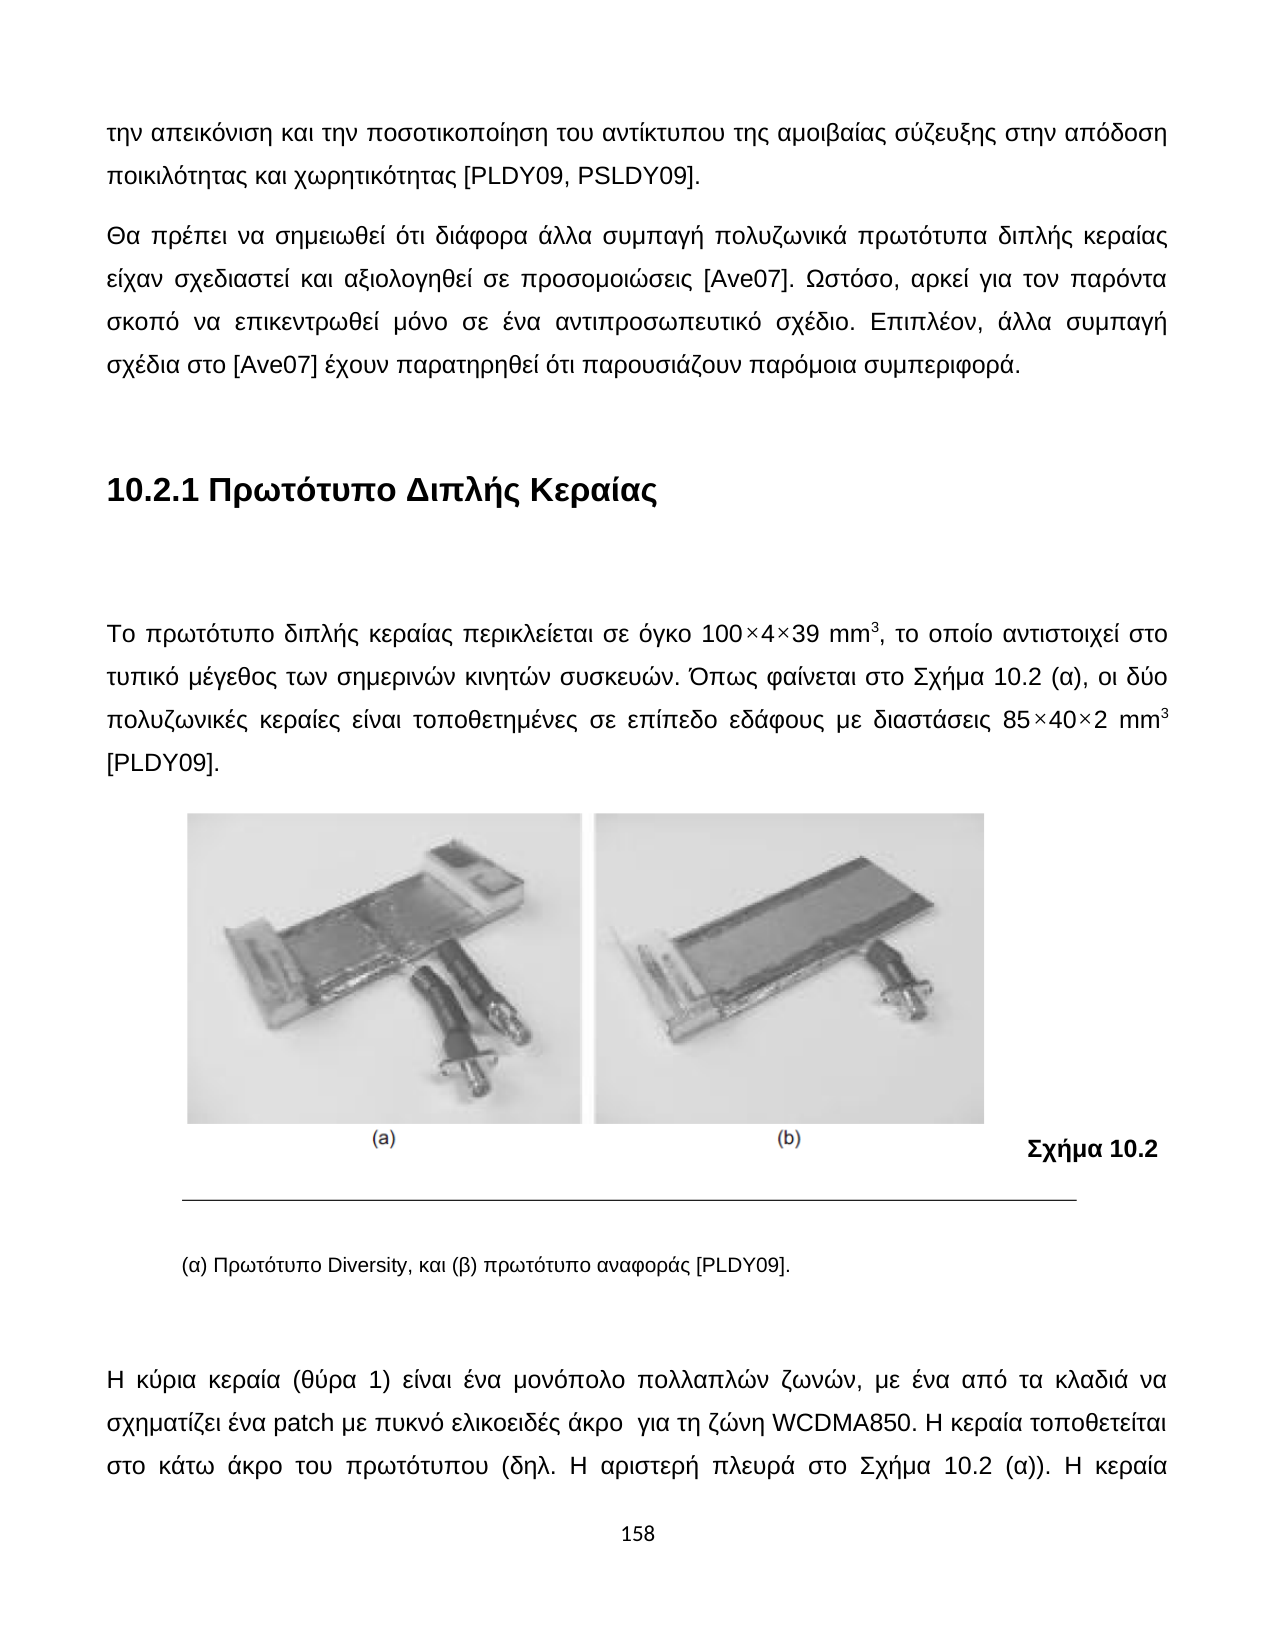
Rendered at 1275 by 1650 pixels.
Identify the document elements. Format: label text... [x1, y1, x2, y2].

text (α) Πρωτότυπο Diversity, και (β) πρωτότυπο αναφοράς [PLDY09]. [106, 1252, 1169, 1276]
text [106, 1365, 1169, 1480]
text Θα πρέπει να σημειωθεί ότι διάφορα άλλα συμπαγή πολυζωνικά πρωτότυπα διπλής κεραίας είχαν σχεδιαστεί και αξιολογηθεί σε προσομοιώσεις [Ave07]. Ωστόσο, αρκεί για τον παρόντα σκοπό να επικεντρωθεί μόνο σε ένα αντιπροσωπευτικό σχέδιο. Επιπλέον, άλλα συμπαγή σχέδια στο [Ave07] έχουν παρατηρηθεί ότι παρουσιάζουν παρόμοια συμπεριφορά. [106, 221, 1169, 379]
text Το πρωτότυπο διπλής κεραίας περικλείεται σε όγκο 100439 mm3, το οποίο αντιστοιχεί στο τυπικό μέγεθος των σημερινών κινητών συσκευών. Όπως φαίνεται στο Σχήμα 10.2 (α), οι δύο πολυζωνικές κεραίες είναι τοποθετημένες σε επίπεδο εδάφους με διαστάσεις 85402 mm3 [PLDY09]. [106, 618, 1169, 777]
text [106, 118, 1169, 190]
picture [181, 1193, 1082, 1209]
picture [181, 807, 1000, 1158]
text 10.2.1 Πρωτότυπο Διπλής Κεραίας [106, 470, 1169, 508]
